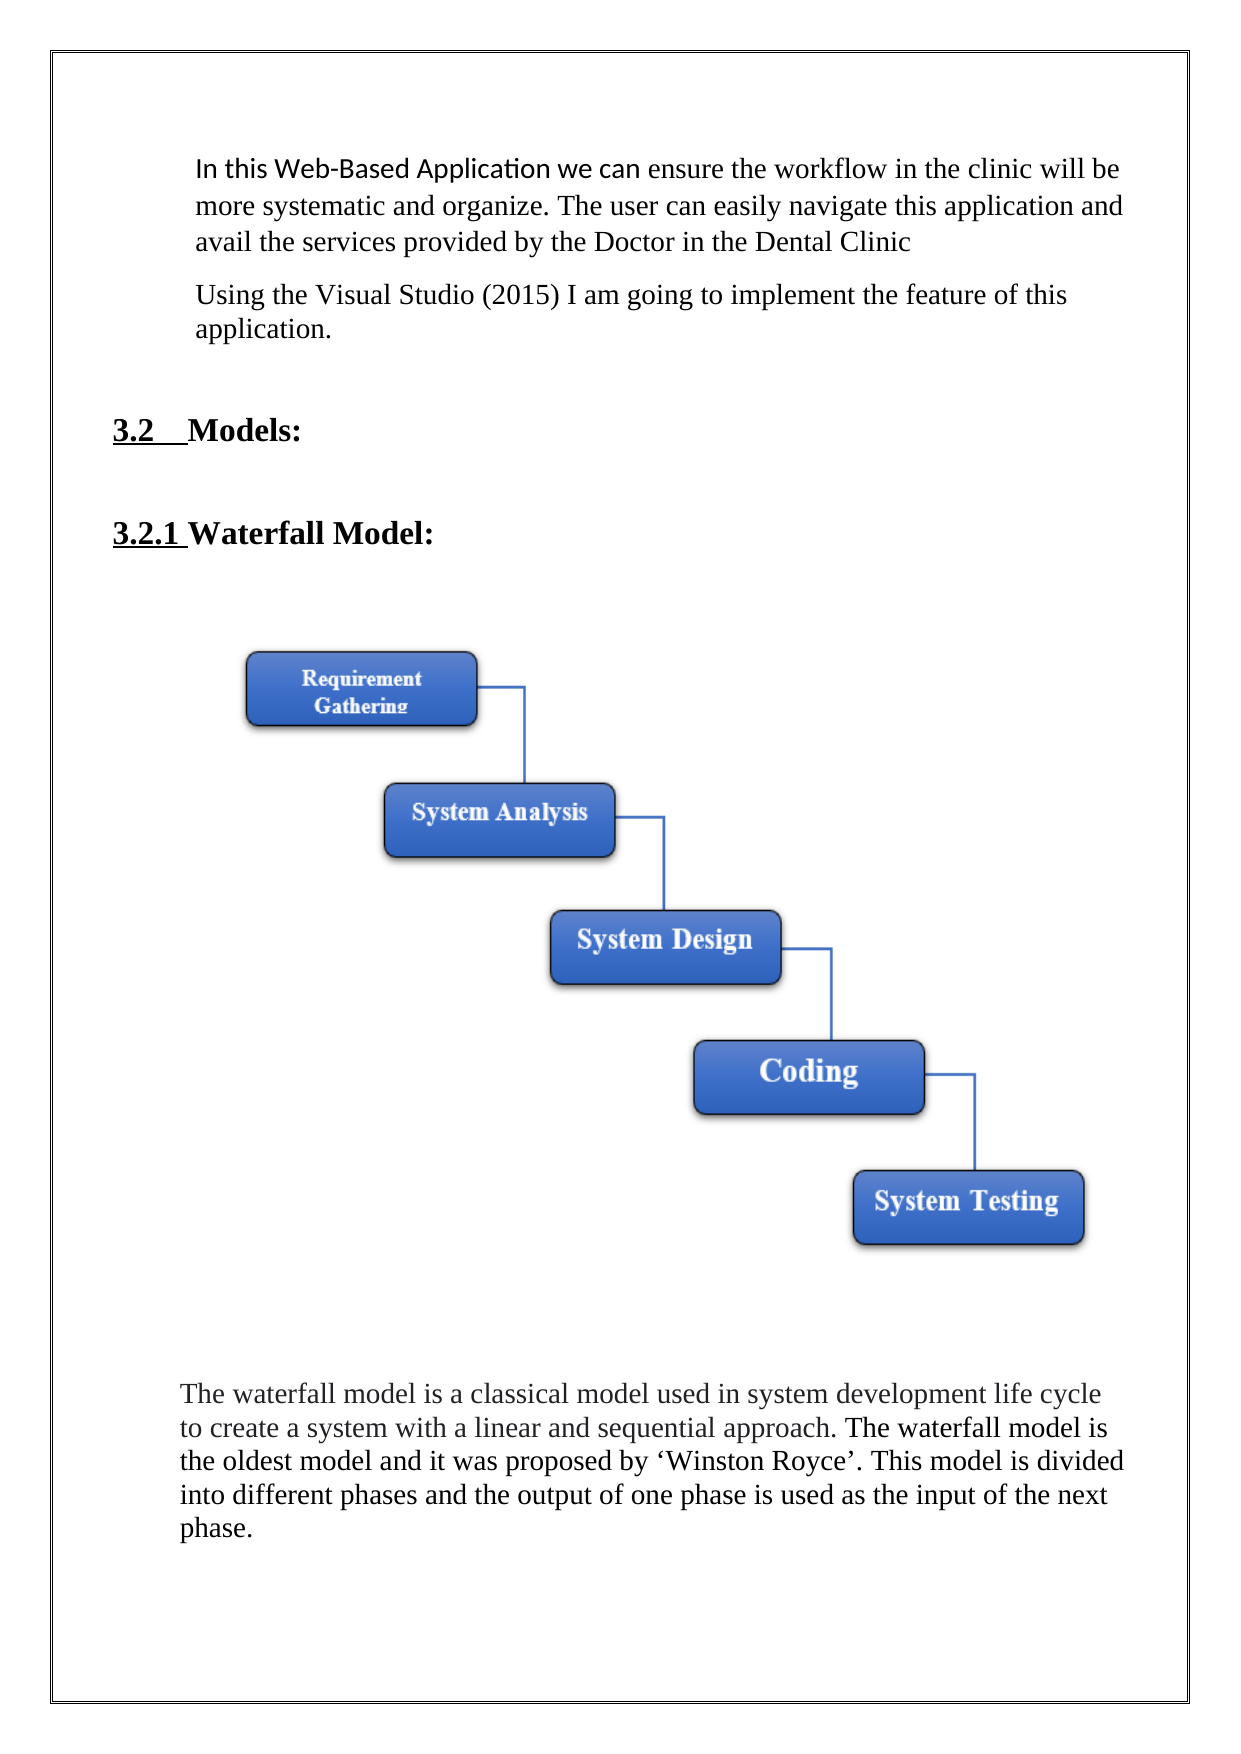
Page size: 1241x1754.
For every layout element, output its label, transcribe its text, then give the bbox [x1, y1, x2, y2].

picture [187, 621, 1129, 1263]
text The waterfall model is a classical model used in system development life cycle to create a system with a linear and sequential approach. The waterfall model is the oldest model and it was proposed by ‘Winston Royce’. This model is divided into different phases and the output of one phase is used as the input of the next phase. [179, 1376, 1128, 1544]
text Using the Visual Studio (2015) I am going to implement the feature of this application. [195, 277, 1122, 344]
list Models: [112, 410, 1128, 448]
text In this Web-Based Application we can ensure the workflow in the clinic will be more systematic and organize. The user can easily navigate this application and avail the services provided by the Doctor in the Dental Clinic [195, 150, 1128, 258]
list Waterfall Model: [112, 513, 1128, 552]
